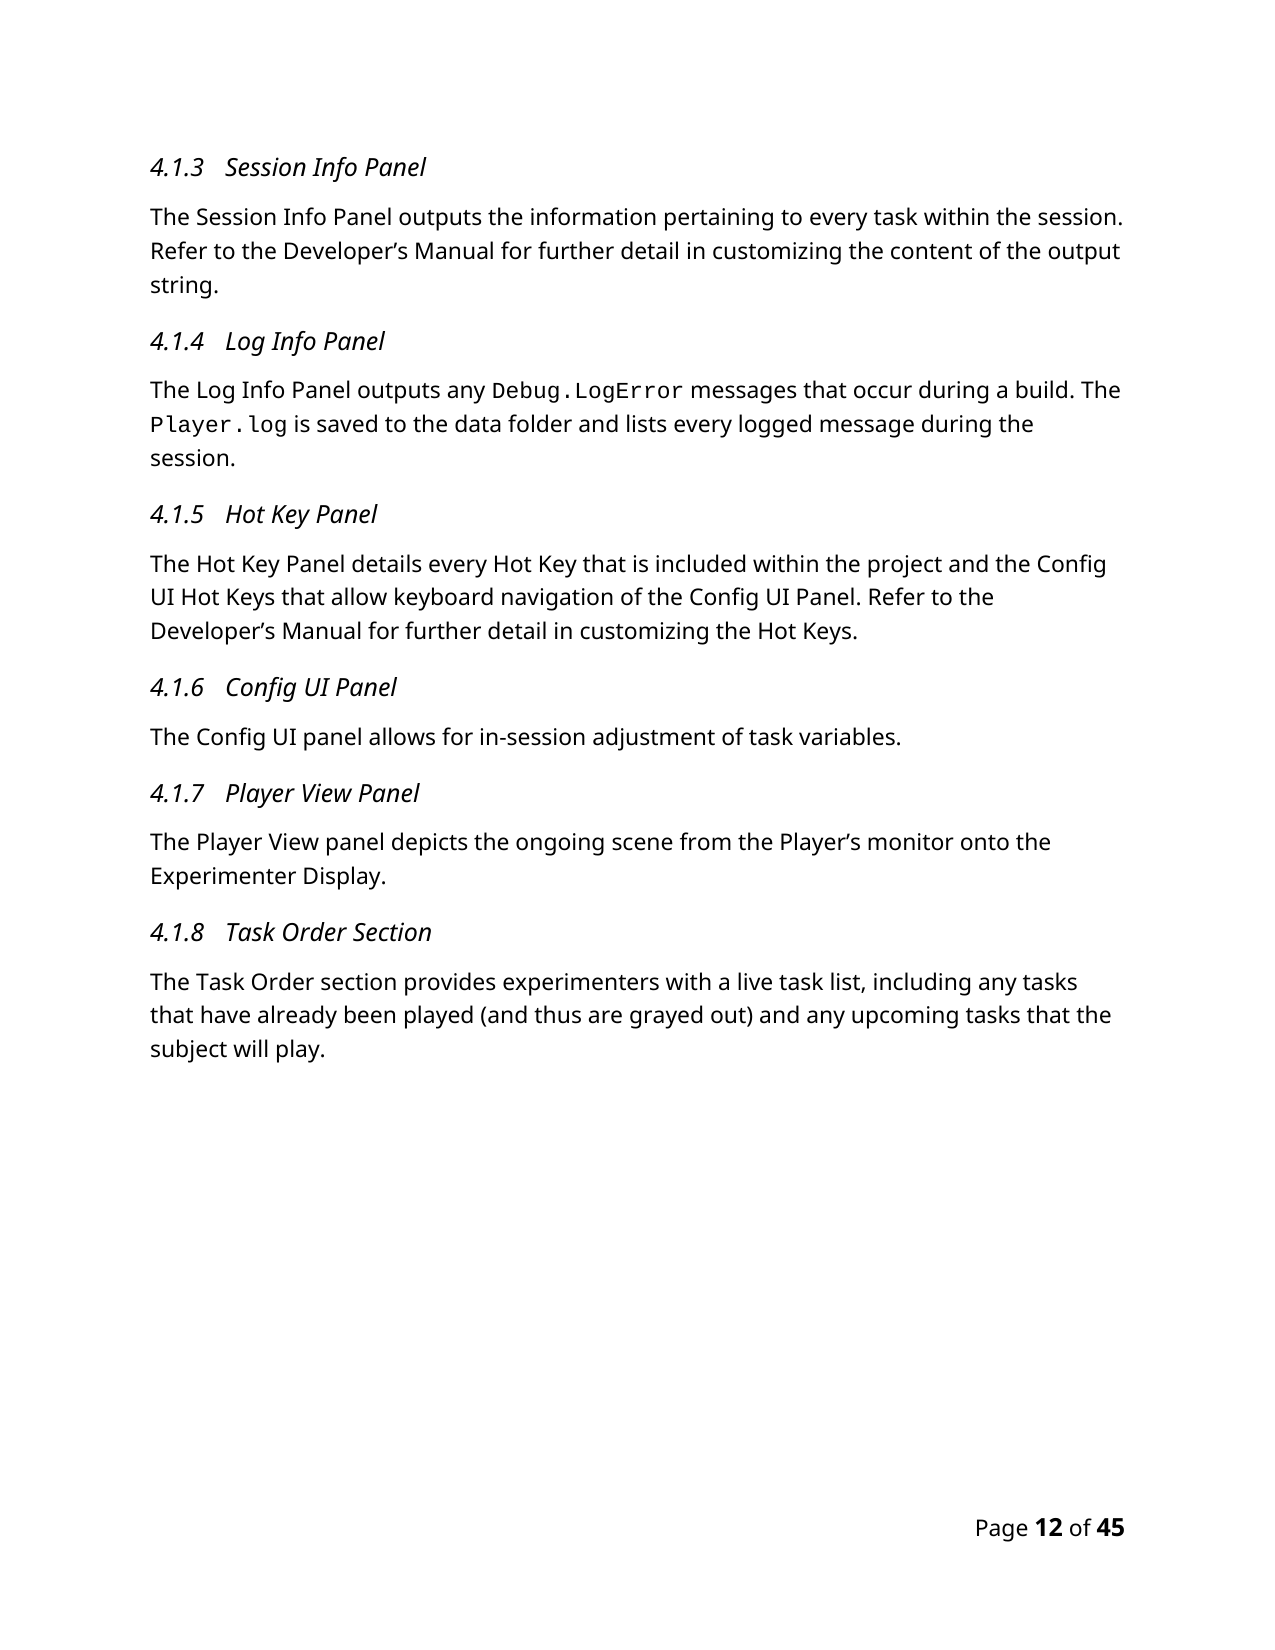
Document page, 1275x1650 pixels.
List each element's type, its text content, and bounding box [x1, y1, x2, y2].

subtitle Task Order Section [150, 914, 1125, 949]
subtitle Player View Panel [150, 775, 1125, 809]
subtitle Hot Key Panel [150, 496, 1125, 531]
text The Player View panel depicts the ongoing scene from the Player’s monitor onto the Experimenter Display. [150, 826, 1125, 891]
text The Hot Key Panel details every Hot Key that is included within the project and the Config UI Hot Keys that allow keyboard navigation of the Config UI Panel. Refer to the Developer’s Manual for further detail in customizing the Hot Keys. [150, 547, 1125, 646]
subtitle Session Info Panel [150, 150, 1125, 184]
text The Task Order section provides experimenters with a live task list, including any tasks that have already been played (and thus are grayed out) and any upcoming tasks that the subject will play. [150, 966, 1125, 1064]
subtitle Log Info Panel [150, 323, 1125, 357]
text The Session Info Panel outputs the information pertaining to every task within the session. Refer to the Developer’s Manual for further detail in customizing the content of the output string. [150, 201, 1125, 300]
subtitle Config UI Panel [150, 669, 1125, 704]
text The Config UI panel allows for in-session adjustment of task variables. [150, 721, 1125, 752]
text The Log Info Panel outputs any Debug.LogError messages that occur during a build. The Player.log is saved to the data folder and lists every logged message during the session. [150, 374, 1125, 473]
